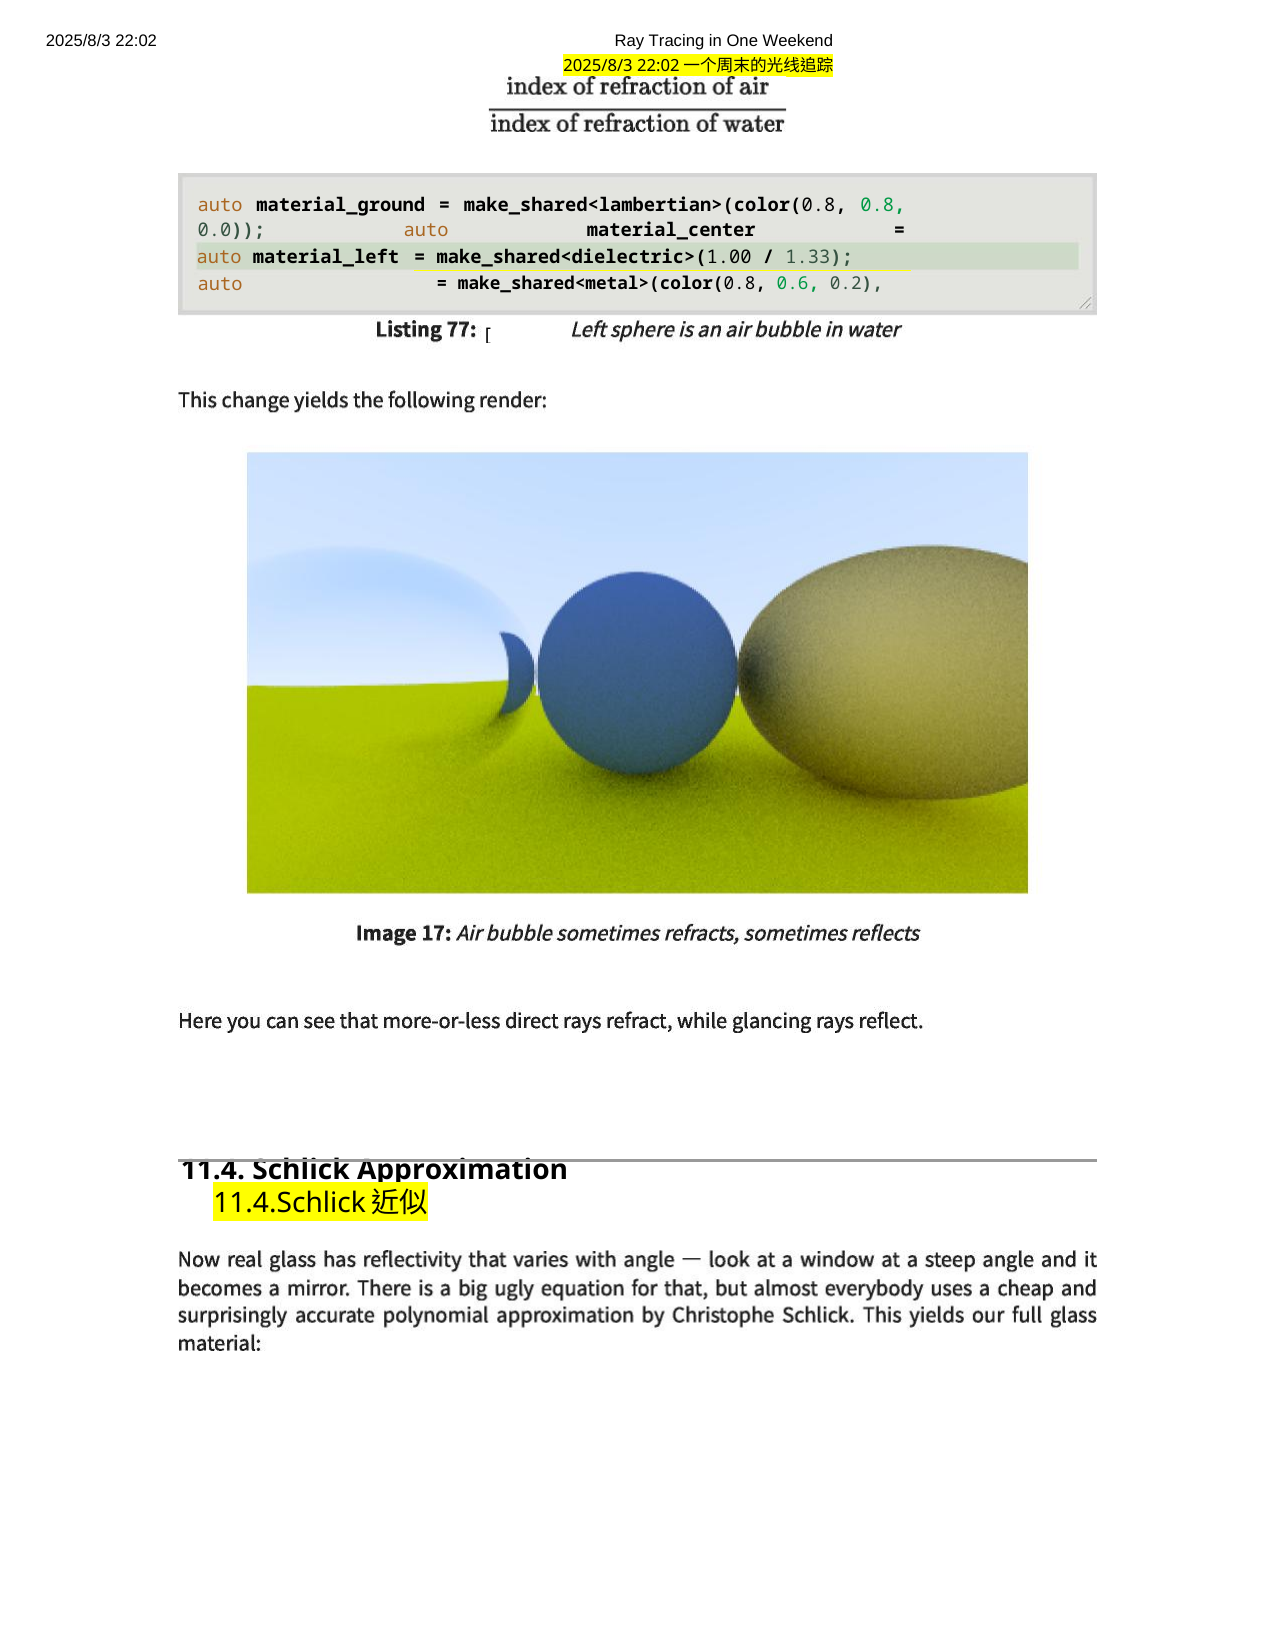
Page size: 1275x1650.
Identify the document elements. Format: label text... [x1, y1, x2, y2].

text 11.4. Schlick Approximation 11.4.Schlick近似 [181, 162, 838, 1159]
text 11.4. Schlick Approximation 11.4.Schlick近似 [181, 1162, 838, 1219]
text 2025/8/3 22:02 Ray Tracing in One Weekend 2025/8/3 22:02一个周末的光线追踪 [46, 31, 838, 77]
picture [488, 76, 787, 132]
picture [178, 1250, 1097, 1351]
picture [838, 173, 1097, 1033]
